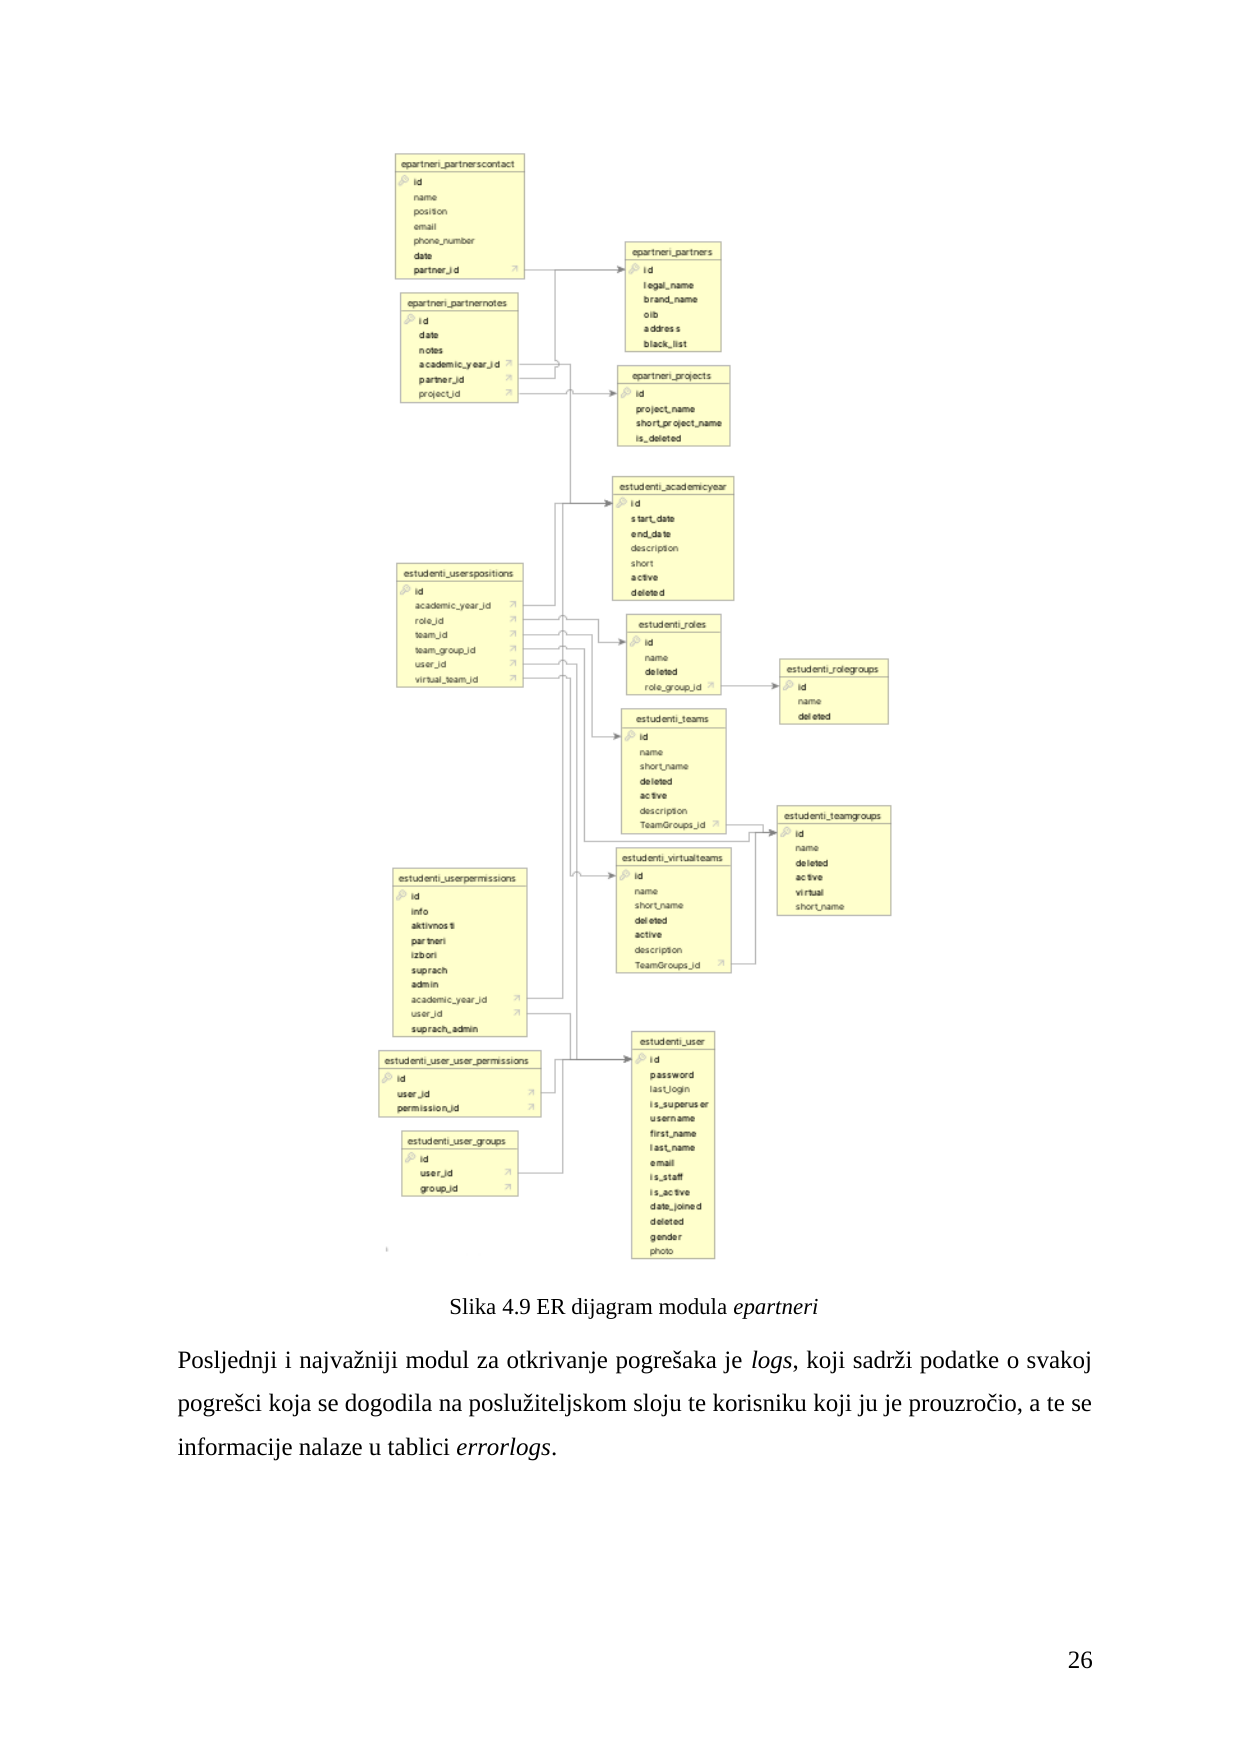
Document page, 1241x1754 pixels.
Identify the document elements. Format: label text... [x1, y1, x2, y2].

text Posljednji i najvažniji modul za otkrivanje pogrešaka je logs, koji sadrži podatke o svakoj pogrešci koja se dogodila na poslužiteljskom sloju te korisniku koji ju je prouzročio, a te se informacije nalaze u tablici errorlogs. [177, 1345, 1092, 1460]
picture [372, 147, 898, 1267]
